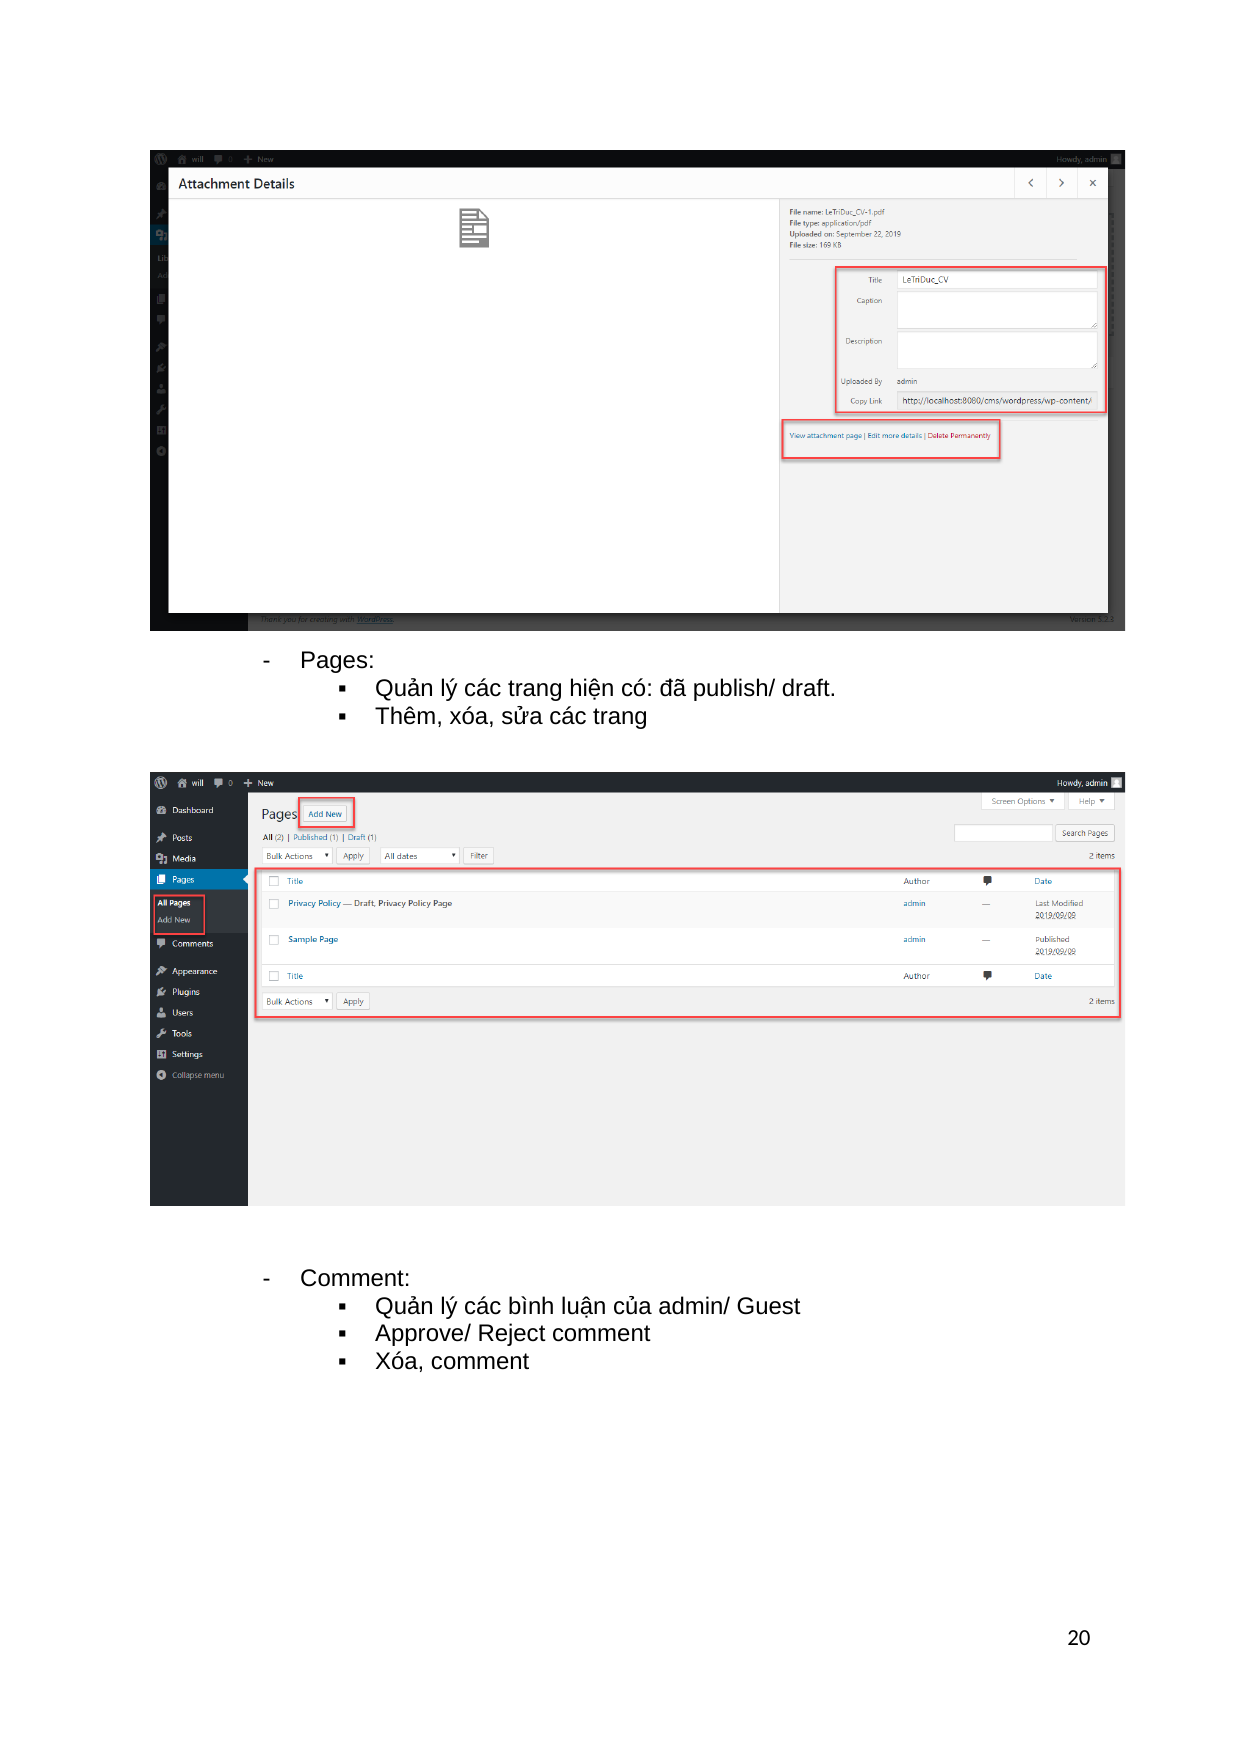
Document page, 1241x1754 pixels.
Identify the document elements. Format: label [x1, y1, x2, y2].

picture [157, 875, 165, 883]
picture [150, 772, 1125, 1206]
picture [150, 150, 1125, 631]
